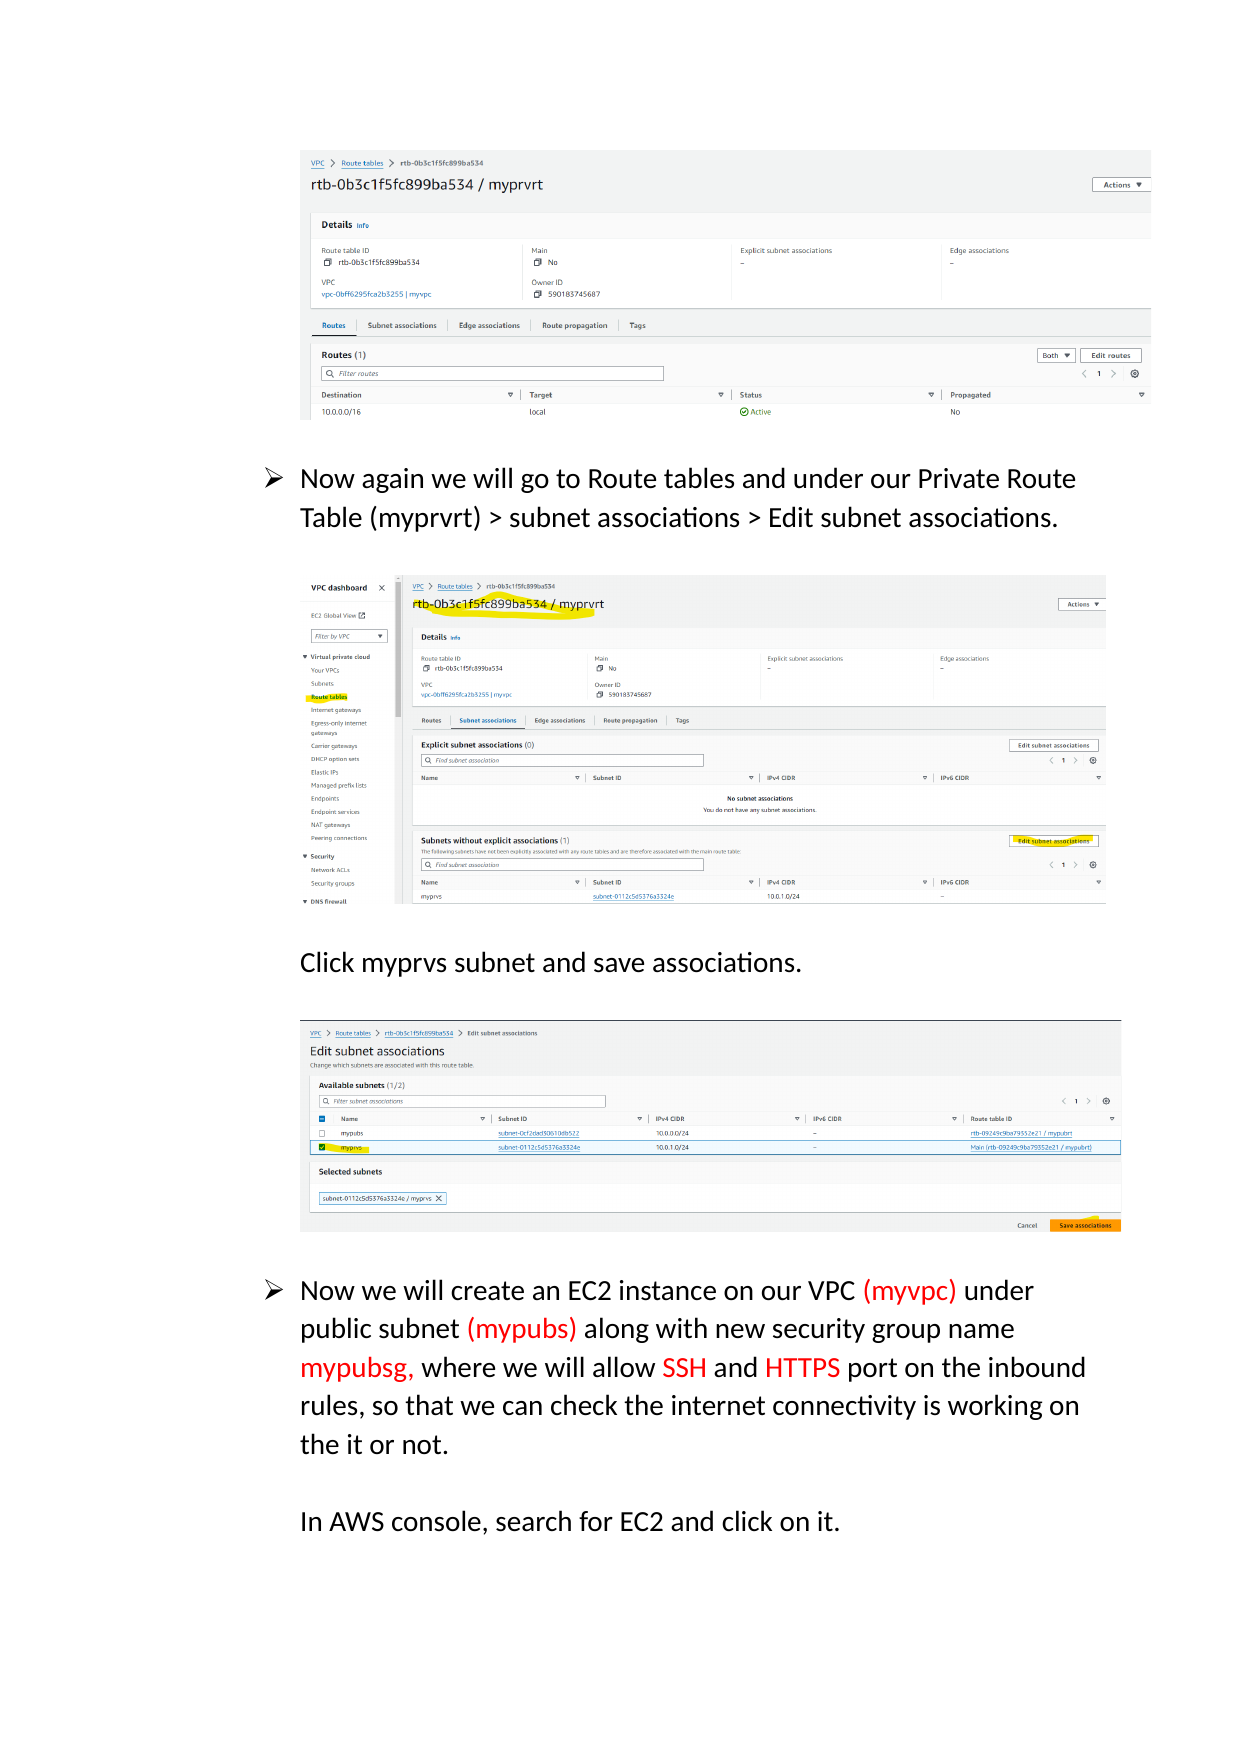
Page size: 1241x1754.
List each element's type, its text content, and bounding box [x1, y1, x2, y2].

list Now we will create an EC2 instance on our VPC (myvpc) under public subnet (mypubs) along with new security group name mypubsg, where we will allow SSH and HTTPS port on the inbound rules, so that we can check the internet connectivity is working on the it or not. [262, 1272, 1090, 1462]
picture [300, 1020, 1122, 1232]
list Click myprvs subnet and save associations. [300, 944, 1090, 979]
list In AWS console, search for EC2 and click on it. [300, 1503, 1090, 1538]
list Now again we will go to Route tables and under our Private Route Table (myprvrt) > subnet associations > Edit subnet associations. [262, 460, 1090, 534]
picture [300, 575, 1106, 904]
picture [300, 150, 1152, 420]
